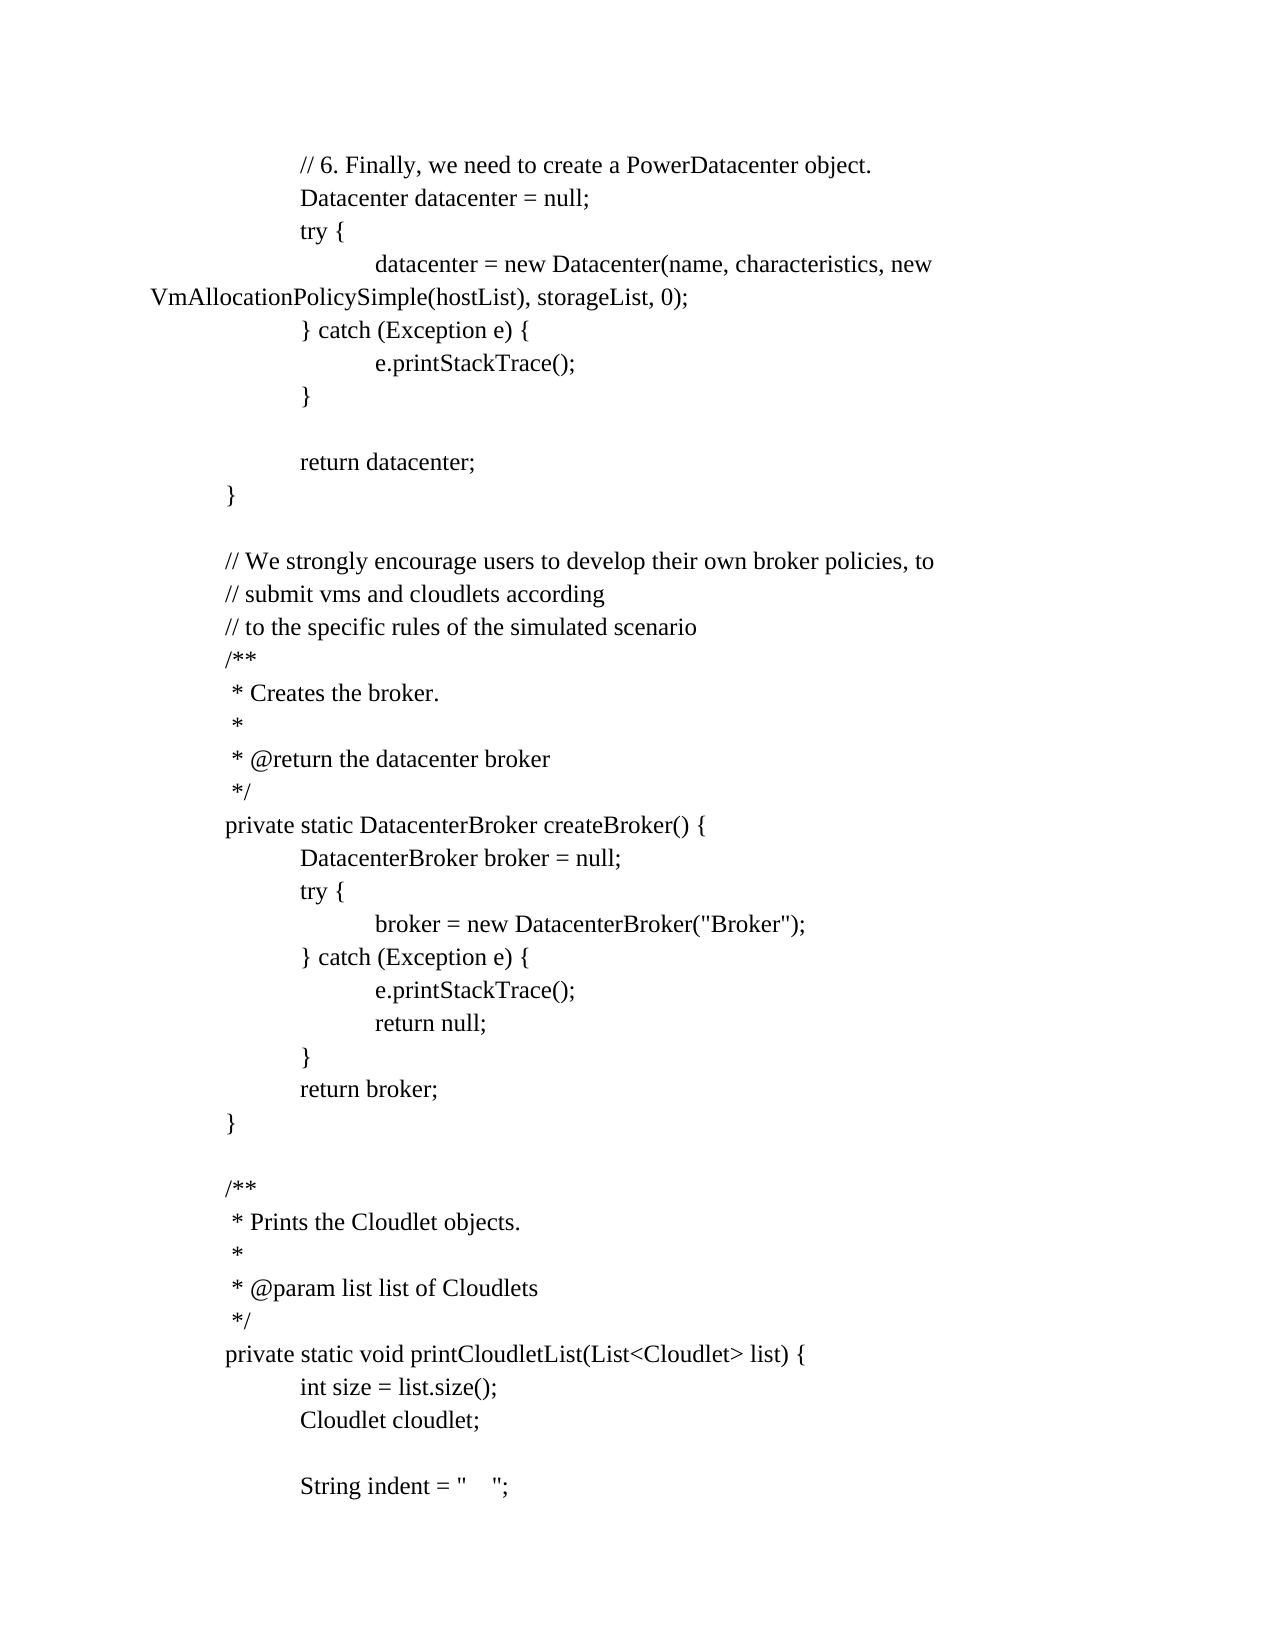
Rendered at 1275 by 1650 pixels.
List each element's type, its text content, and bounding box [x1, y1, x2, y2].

text } [150, 1108, 1125, 1136]
text * @param list list of Cloudlets [150, 1273, 1125, 1301]
text } [150, 381, 1125, 410]
text Cloudlet cloudlet; [150, 1405, 1125, 1433]
text e.printStackTrace(); [150, 976, 1125, 1004]
text int size = list.size(); [150, 1372, 1125, 1401]
text */ [150, 777, 1125, 806]
text * [150, 1240, 1125, 1268]
text * Creates the broker. [150, 678, 1125, 707]
text // We strongly encourage users to develop their own broker policies, to [150, 546, 1125, 575]
text * [150, 711, 1125, 740]
text } [150, 1042, 1125, 1070]
text broker = new DatacenterBroker("Broker"); [150, 909, 1125, 938]
text DatacenterBroker broker = null; [150, 843, 1125, 872]
text * Prints the Cloudlet objects. [150, 1207, 1125, 1235]
text * @return the datacenter broker [150, 744, 1125, 773]
text } catch (Exception e) { [150, 942, 1125, 971]
text try { [150, 216, 1125, 245]
text /** [150, 1174, 1125, 1202]
text // to the specific rules of the simulated scenario [150, 612, 1125, 641]
text private static DatacenterBroker createBroker() { [150, 810, 1125, 839]
text } [150, 480, 1125, 509]
text // 6. Finally, we need to create a PowerDatacenter object. [150, 150, 1125, 179]
text datacenter = new Datacenter(name, characteristics, new VmAllocationPolicySimple(hostList), storageList, 0); [150, 249, 1125, 311]
text return broker; [150, 1074, 1125, 1103]
text private static void printCloudletList(List<Cloudlet> list) { [150, 1339, 1125, 1367]
text /** [150, 645, 1125, 674]
text // submit vms and cloudlets according [150, 579, 1125, 608]
text return datacenter; [150, 447, 1125, 476]
text try { [150, 876, 1125, 905]
text */ [150, 1306, 1125, 1334]
text return null; [150, 1008, 1125, 1037]
text } catch (Exception e) { [150, 315, 1125, 344]
text String indent = " "; [150, 1471, 1125, 1499]
text e.printStackTrace(); [150, 348, 1125, 377]
text Datacenter datacenter = null; [150, 183, 1125, 212]
